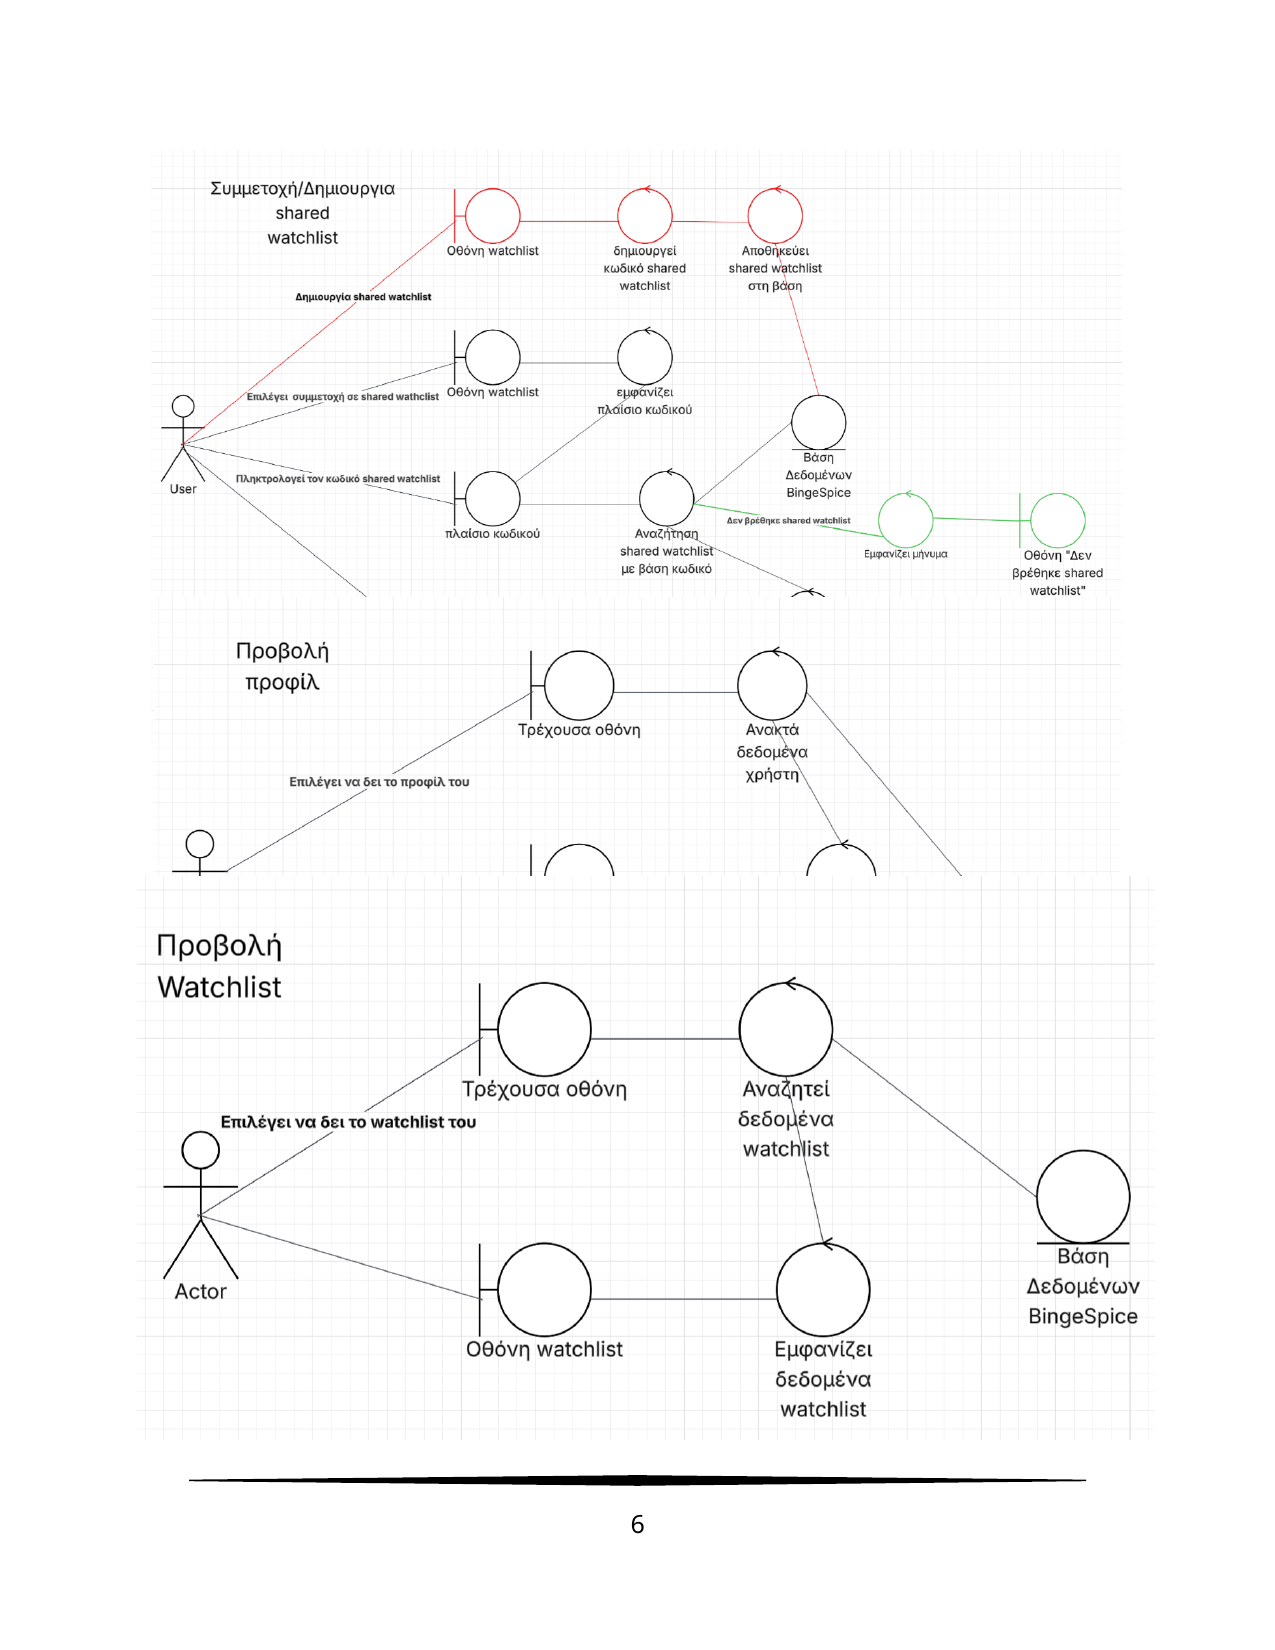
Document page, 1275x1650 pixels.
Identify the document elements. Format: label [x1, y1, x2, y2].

picture [136, 150, 1154, 1439]
